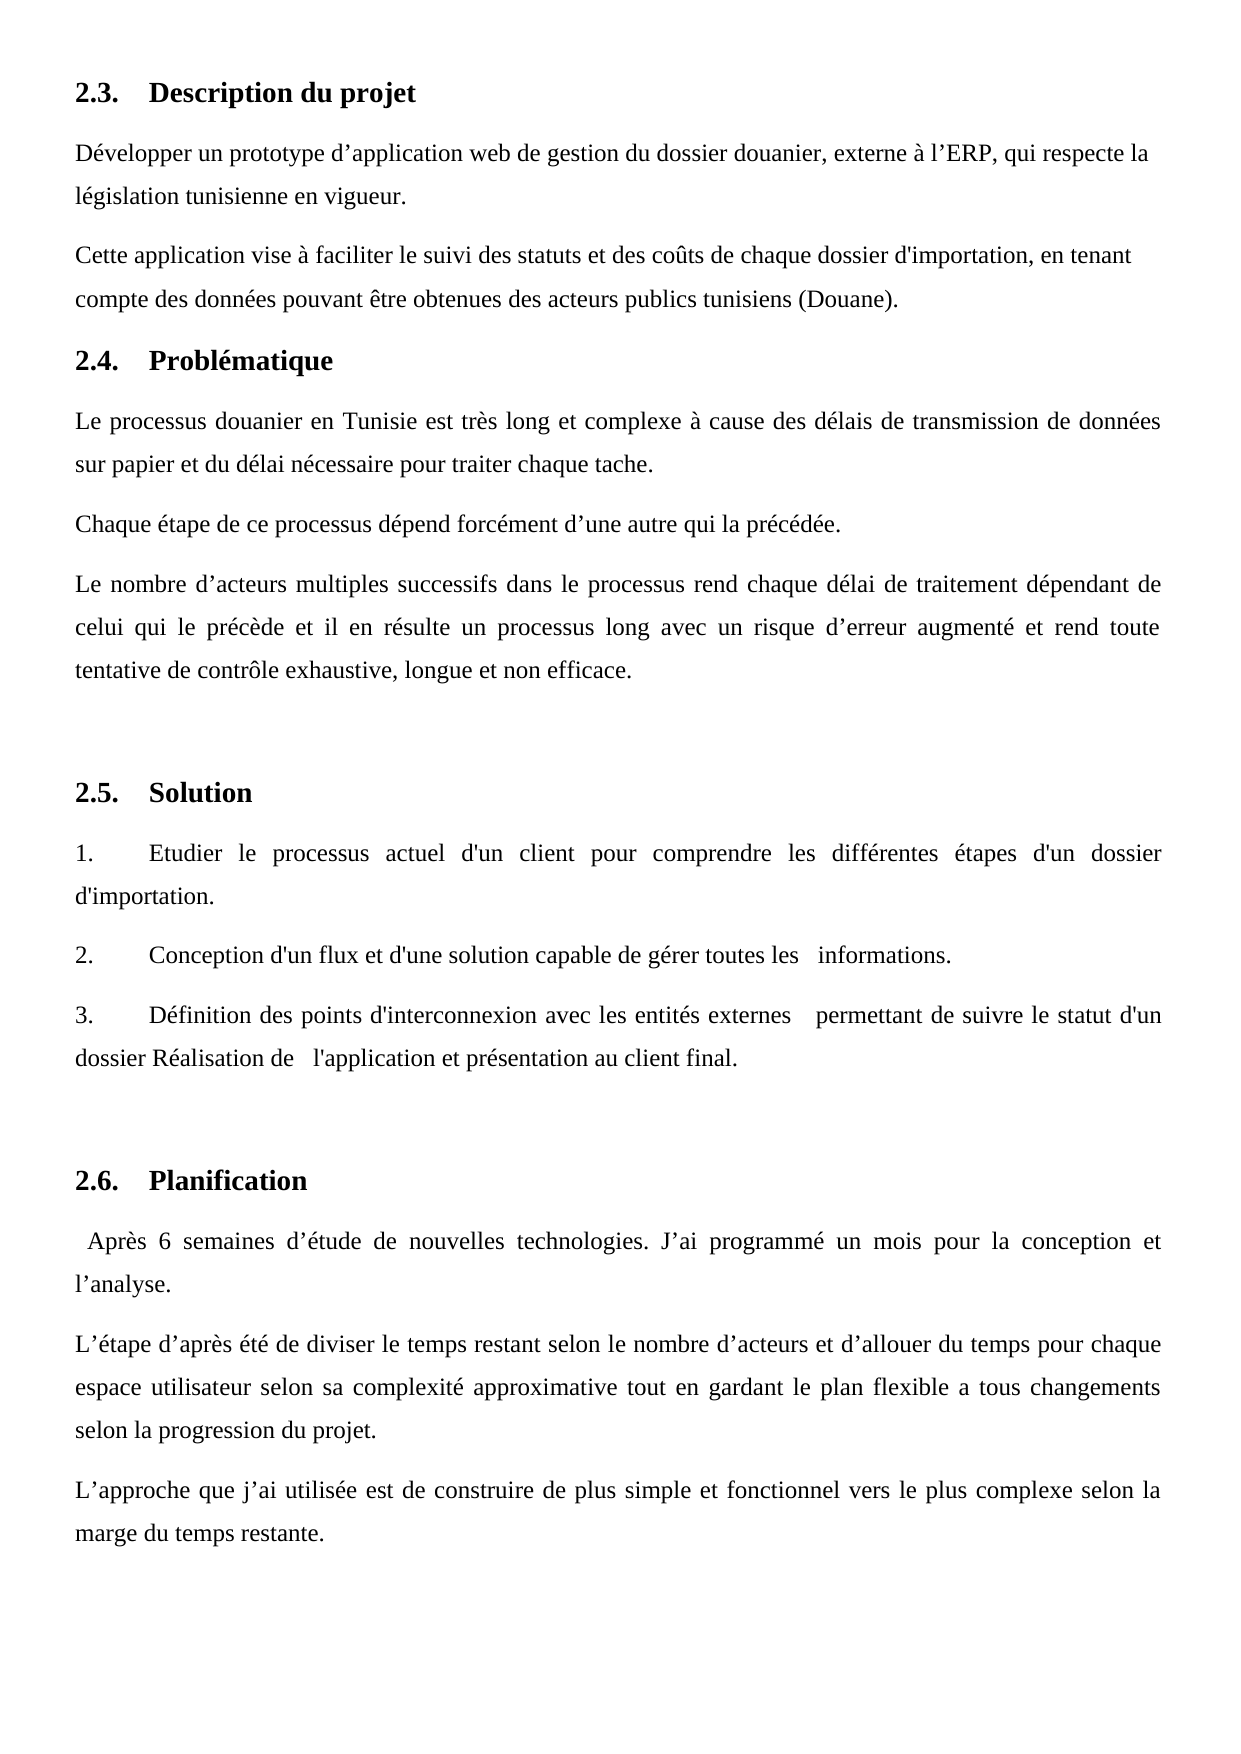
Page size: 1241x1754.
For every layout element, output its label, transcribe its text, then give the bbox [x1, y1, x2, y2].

text Le nombre d’acteurs multiples successifs dans le processus rend chaque délai de traitement dépendant de celui qui le précède et il en résulte un processus long avec un risque d’erreur augmenté et rend toute tentative de contrôle exhaustive, longue et non efficace. [75, 569, 1162, 684]
subtitle Problématique [75, 343, 1162, 377]
text Chaque étape de ce processus dépend forcément d’une autre qui la précédée. [75, 509, 1162, 538]
text L’étape d’après été de diviser le temps restant selon le nombre d’acteurs et d’allouer du temps pour chaque espace utilisateur selon sa complexité approximative tout en gardant le plan flexible a tous changements selon la progression du projet. [75, 1329, 1162, 1444]
text Cette application vise à faciliter le suivi des statuts et des coûts de chaque dossier d'importation, en tenant compte des données pouvant être obtenues des acteurs publics tunisiens (Douane). [75, 241, 1162, 312]
text Après 6 semaines d’étude de nouvelles technologies. J’ai programmé un mois pour la conception et l’analyse. [75, 1226, 1162, 1298]
text Le processus douanier en Tunisie est très long et complexe à cause des délais de transmission de données sur papier et du délai nécessaire pour traiter chaque tache. [75, 406, 1162, 478]
text 3. Définition des points d'interconnexion avec les entités externes permettant de suivre le statut d'un dossier Réalisation de l'application et présentation au client final. [75, 1000, 1162, 1072]
text 1. Etudier le processus actuel d'un client pour comprendre les différentes étapes d'un dossier d'importation. [75, 838, 1162, 909]
subtitle Description du projet [75, 75, 1162, 108]
text L’approche que j’ai utilisée est de construire de plus simple et fonctionnel vers le plus complexe selon la marge du temps restante. [75, 1475, 1162, 1547]
text Développer un prototype d’application web de gestion du dossier douanier, externe à l’ERP, qui respecte la législation tunisienne en vigueur. [75, 138, 1162, 209]
text 2. Conception d'un flux et d'une solution capable de gérer toutes les informations. [75, 941, 1162, 969]
subtitle Planification [75, 1163, 1162, 1197]
subtitle Solution [75, 775, 1162, 808]
